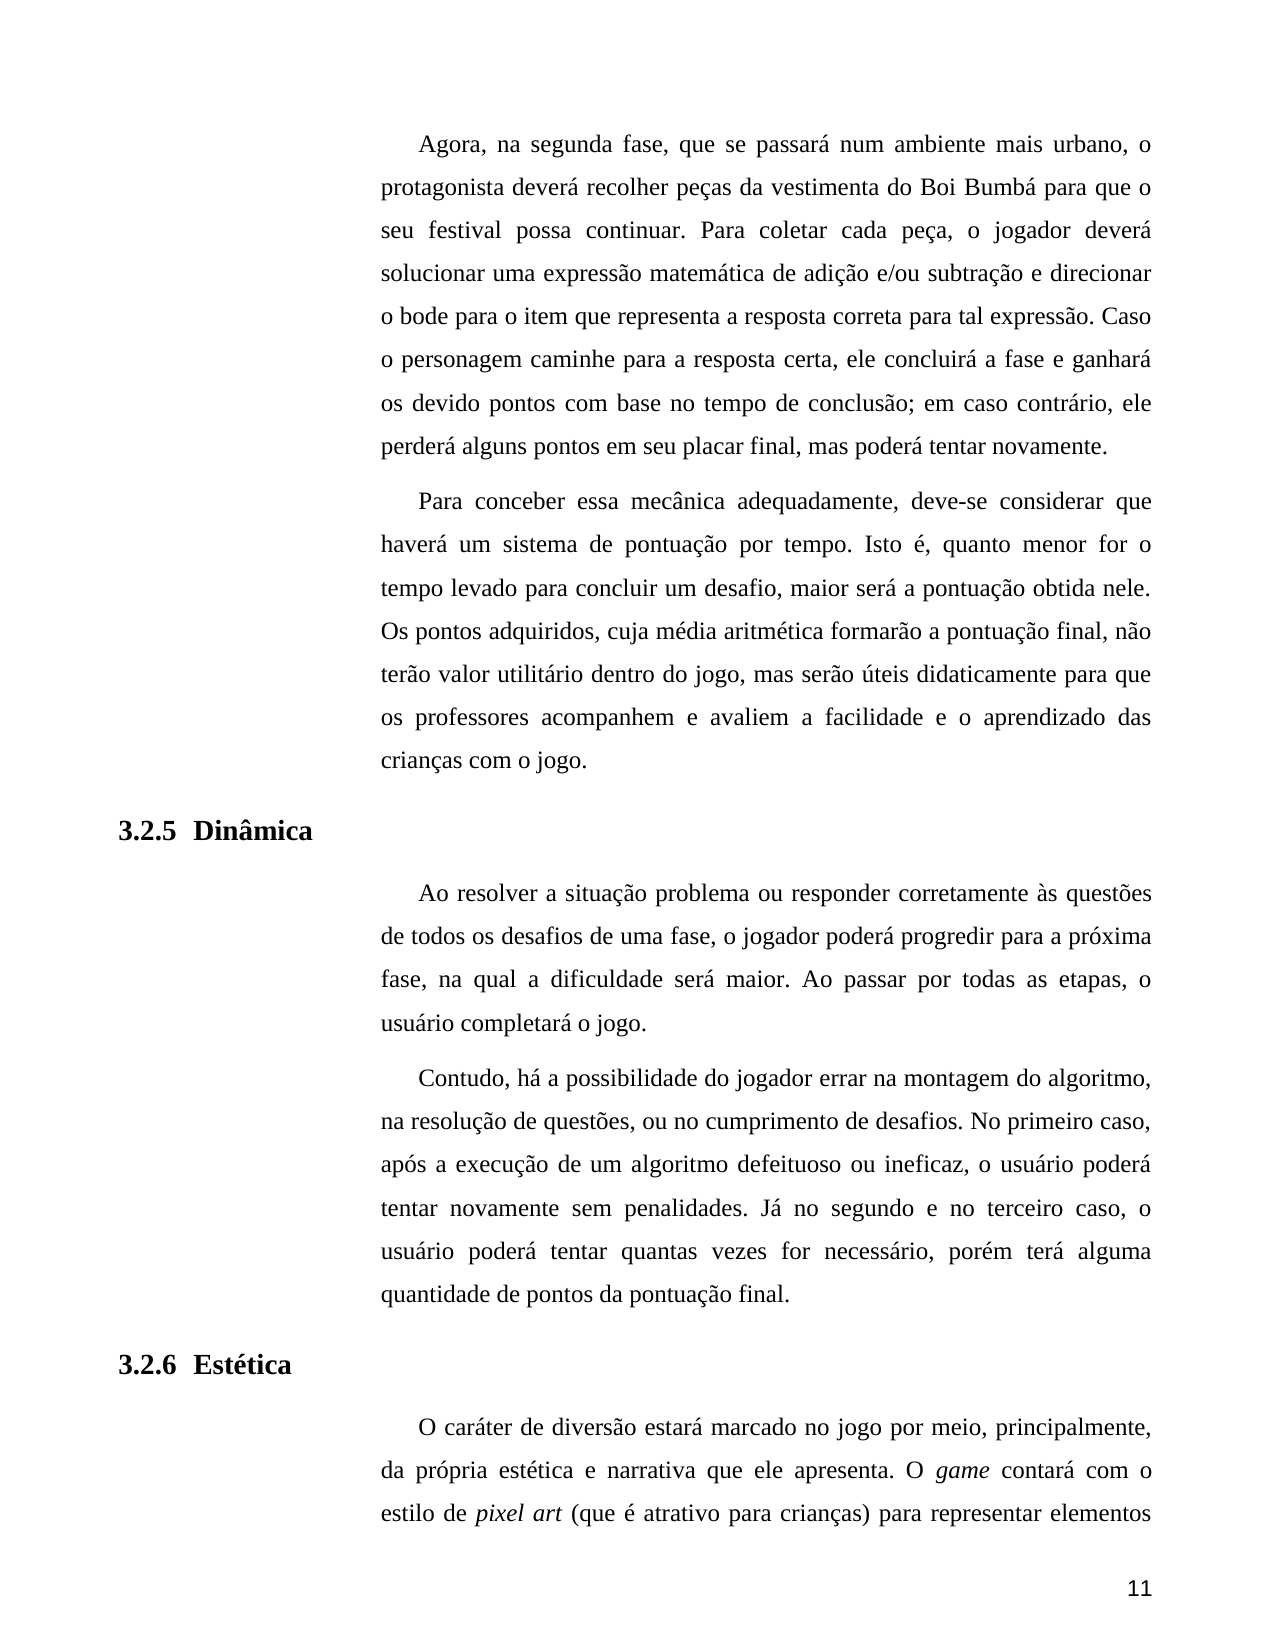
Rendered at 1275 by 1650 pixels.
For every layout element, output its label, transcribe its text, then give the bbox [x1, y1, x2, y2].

text Ao resolver a situação problema ou responder corretamente às questões de todos os desafios de uma fase, o jogador poderá progredir para a próxima fase, na qual a dificuldade será maior. Ao passar por todas as etapas, o usuário completará o jogo. [381, 878, 1152, 1036]
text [381, 1412, 1152, 1527]
list Estética [118, 1347, 1152, 1383]
text Contudo, há a possibilidade do jogador errar na montagem do algoritmo, na resolução de questões, ou no cumprimento de desafios. No primeiro caso, após a execução de um algoritmo defeituoso ou ineficaz, o usuário poderá tentar novamente sem penalidades. Já no segundo e no terceiro caso, o usuário poderá tentar quantas vezes for necessário, porém terá alguma quantidade de pontos da pontuação final. [381, 1063, 1152, 1308]
text Agora, na segunda fase, que se passará num ambiente mais urbano, o protagonista deverá recolher peças da vestimenta do Boi Bumbá para que o seu festival possa continuar. Para coletar cada peça, o jogador deverá solucionar uma expressão matemática de adição e/ou subtração e direcionar o bode para o item que representa a resposta correta para tal expressão. Caso o personagem caminhe para a resposta certa, ele concluirá a fase e ganhará os devido pontos com base no tempo de conclusão; em caso contrário, ele perderá alguns pontos em seu placar final, mas poderá tentar novamente. [381, 129, 1152, 459]
list Dinâmica [118, 813, 1152, 849]
text Para conceber essa mecânica adequadamente, deve-se considerar que haverá um sistema de pontuação por tempo. Isto é, quanto menor for o tempo levado para concluir um desafio, maior será a pontuação obtida nele. Os pontos adquiridos, cuja média aritmética formarão a pontuação final, não terão valor utilitário dentro do jogo, mas serão úteis didaticamente para que os professores acompanhem e avaliem a facilidade e o aprendizado das crianças com o jogo. [381, 486, 1152, 774]
